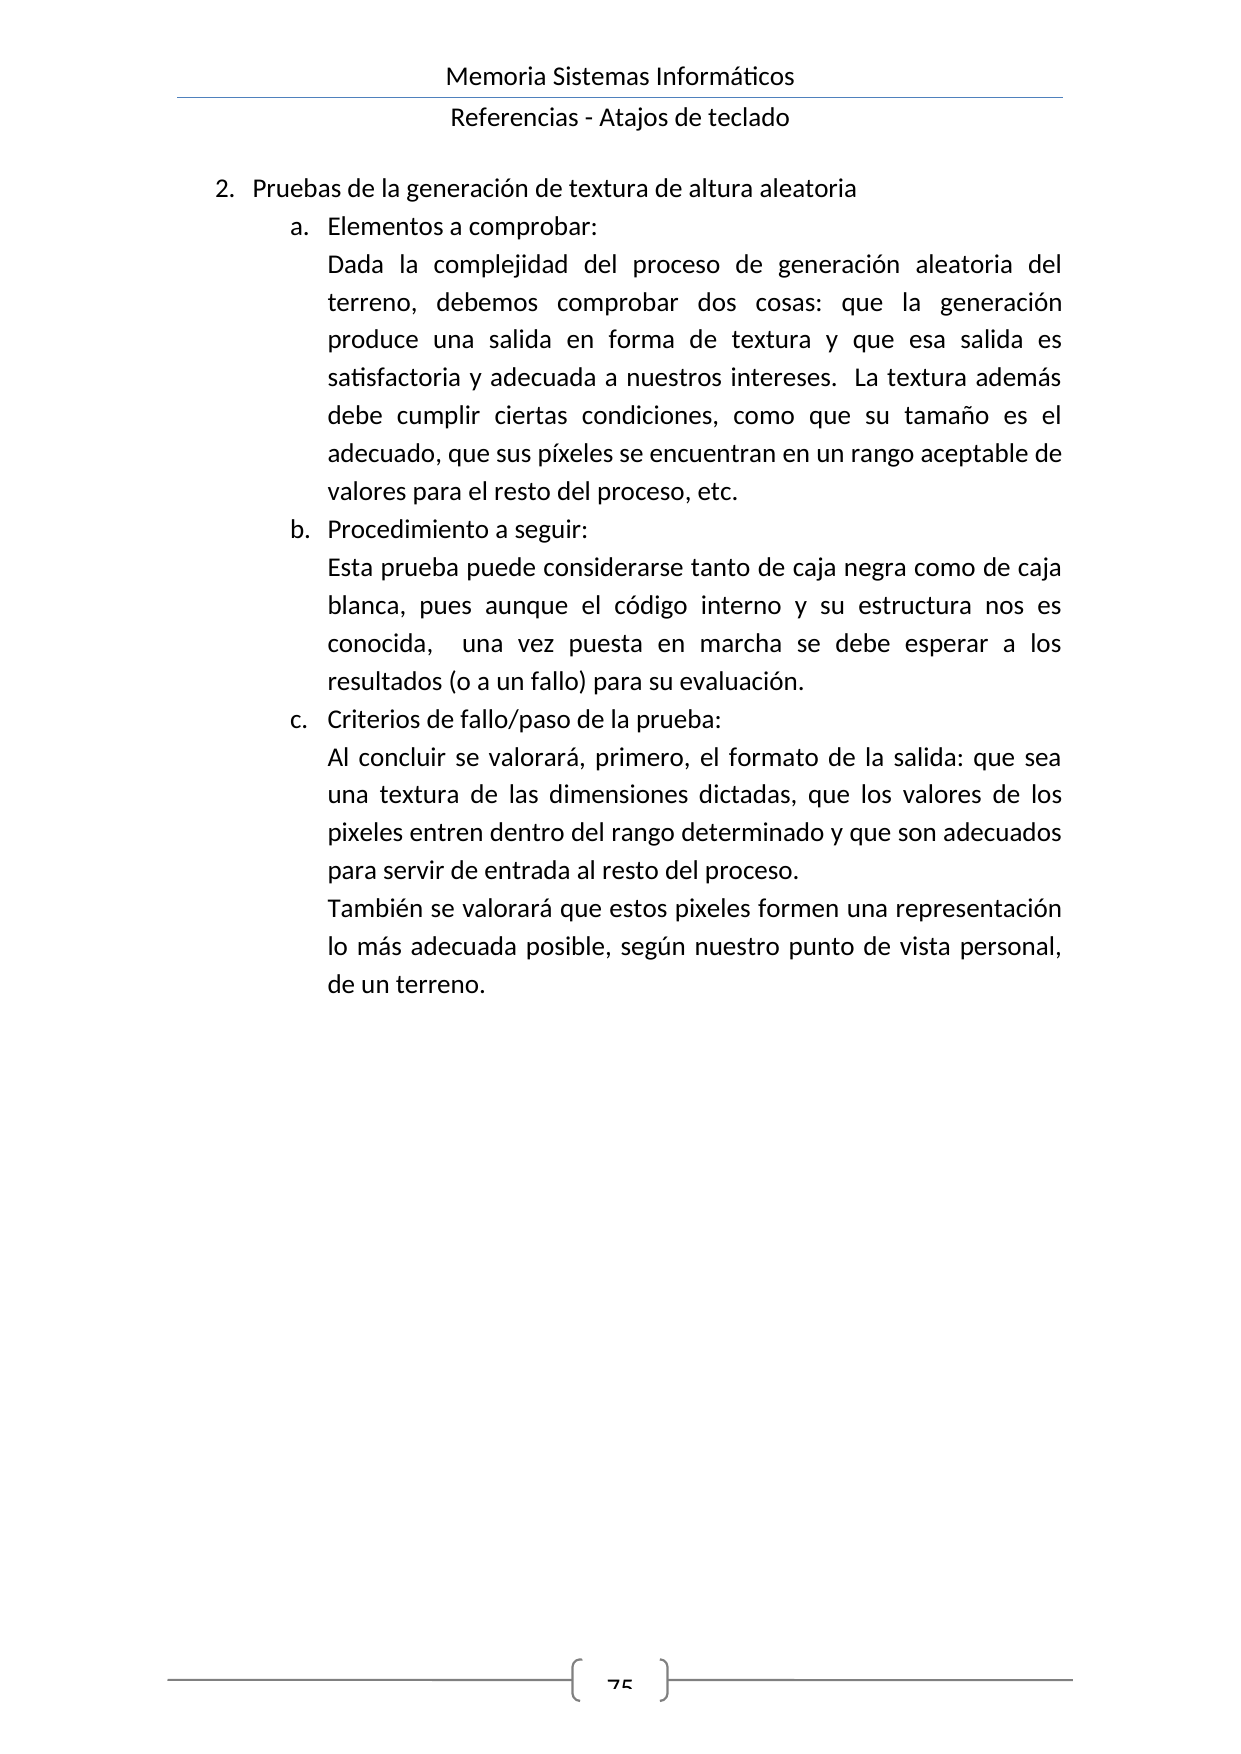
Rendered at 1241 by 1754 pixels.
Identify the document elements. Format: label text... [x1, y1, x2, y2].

list Al concluir se valorará, primero, el formato de la salida: que sea una textura de las dimensiones dictadas, que los valores de los pixeles entren dentro del rango determinado y que son adecuados para servir de entrada al resto del proceso. [327, 740, 1063, 887]
list Criterios de fallo/paso de la prueba: [290, 702, 1063, 735]
list Procedimiento a seguir: [290, 512, 1063, 545]
list Esta prueba puede considerarse tanto de caja negra como de caja blanca, pues aunque el código interno y su estructura nos es conocida, una vez puesta en marcha se debe esperar a los resultados (o a un fallo) para su evaluación. [327, 550, 1063, 697]
list Dada la complejidad del proceso de generación aleatoria del terreno, debemos comprobar dos cosas: que la generación produce una salida en forma de textura y que esa salida es satisfactoria y adecuada a nuestros intereses. La textura además debe cumplir ciertas condiciones, como que su tamaño es el adecuado, que sus píxeles se encuentran en un rango aceptable de valores para el resto del proceso, etc. [327, 247, 1063, 507]
list También se valorará que estos pixeles formen una representación lo más adecuada posible, según nuestro punto de vista personal, de un terreno. [327, 891, 1063, 1000]
list Elementos a comprobar: [290, 209, 1063, 242]
list Pruebas de la generación de textura de altura aleatoria [215, 171, 1063, 204]
